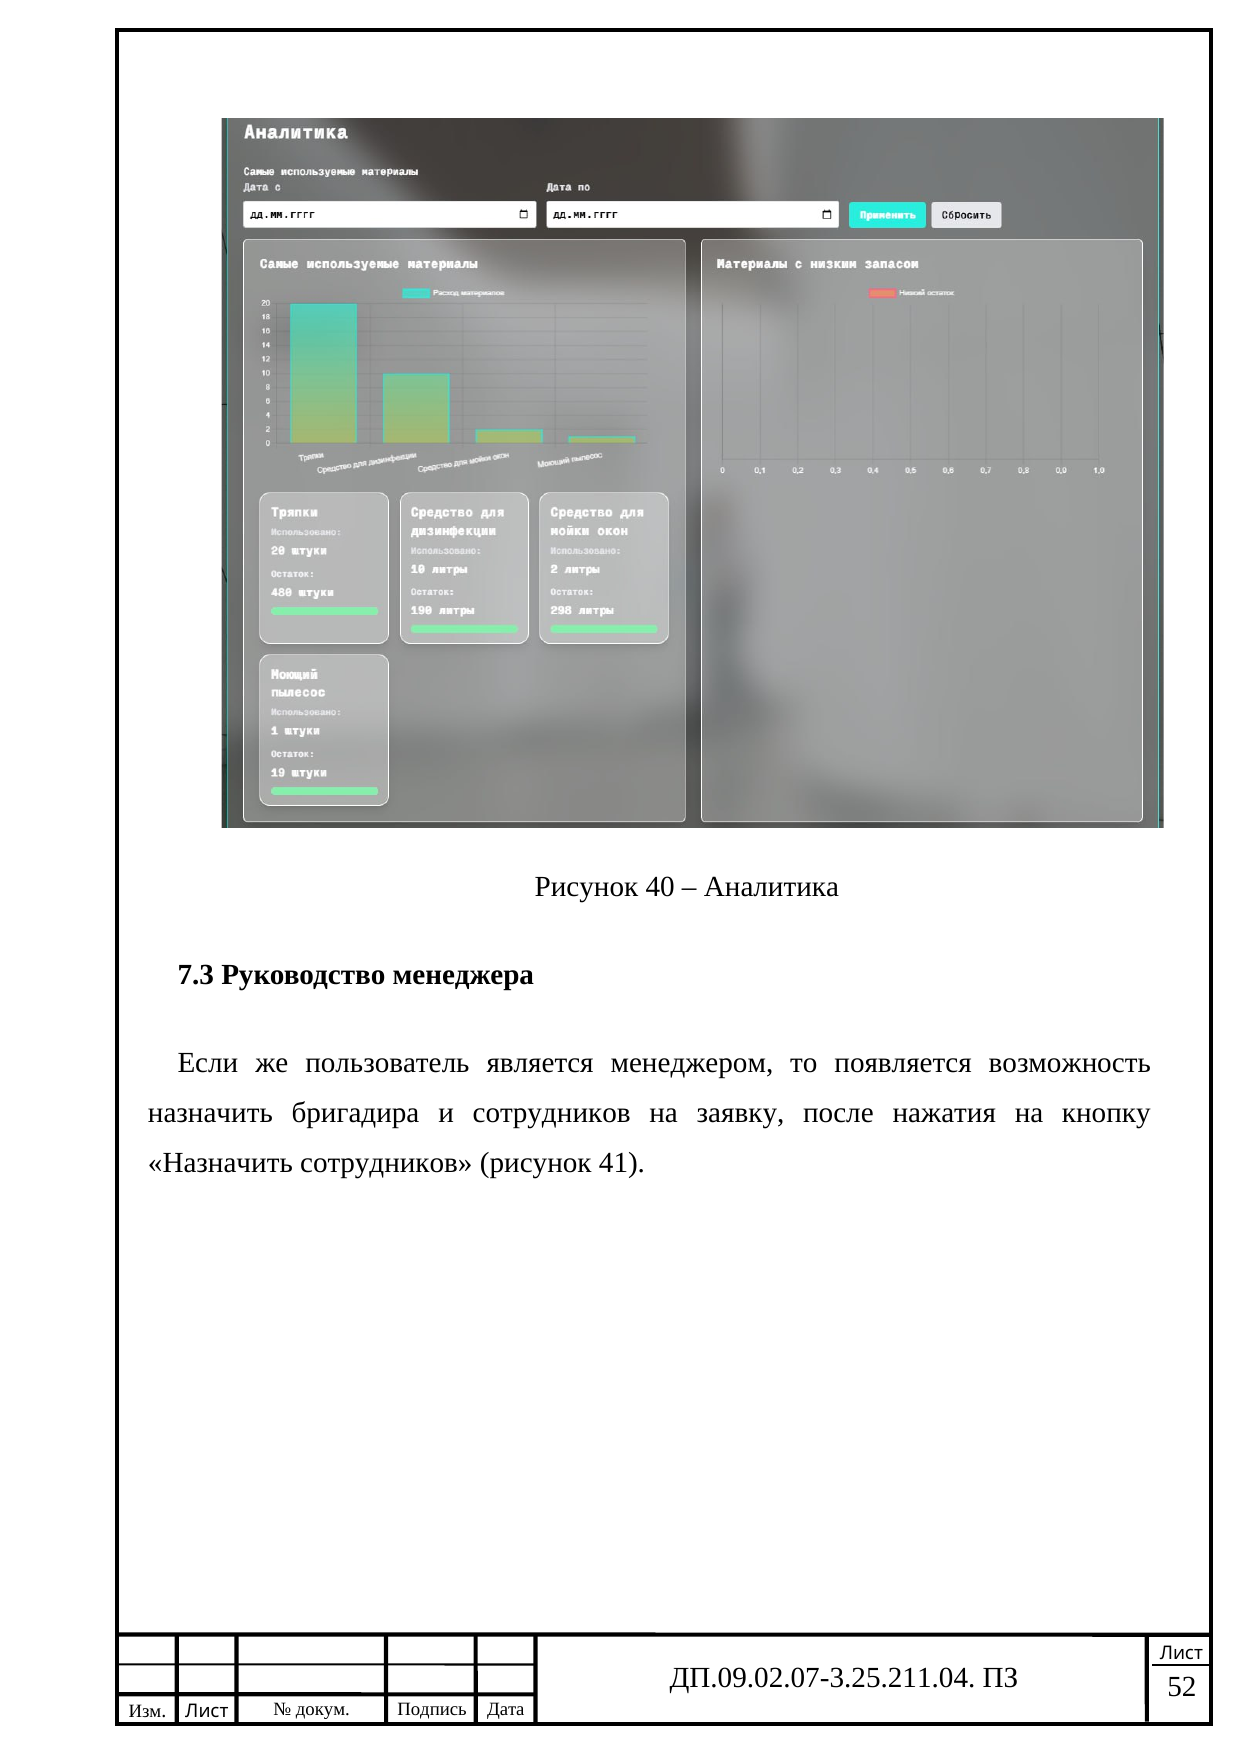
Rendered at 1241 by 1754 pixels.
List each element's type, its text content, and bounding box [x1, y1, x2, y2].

text 7.3 Руководство менеджера [133, 957, 1181, 991]
picture [221, 118, 1164, 828]
text Рисунок 40 – Аналитика [162, 869, 1152, 903]
text Если же пользователь является менеджером, то появляется возможность назначить бригадира и сотрудников на заявку, после нажатия на кнопку «Назначить сотрудников» (рисунок 41). [148, 1045, 1152, 1179]
